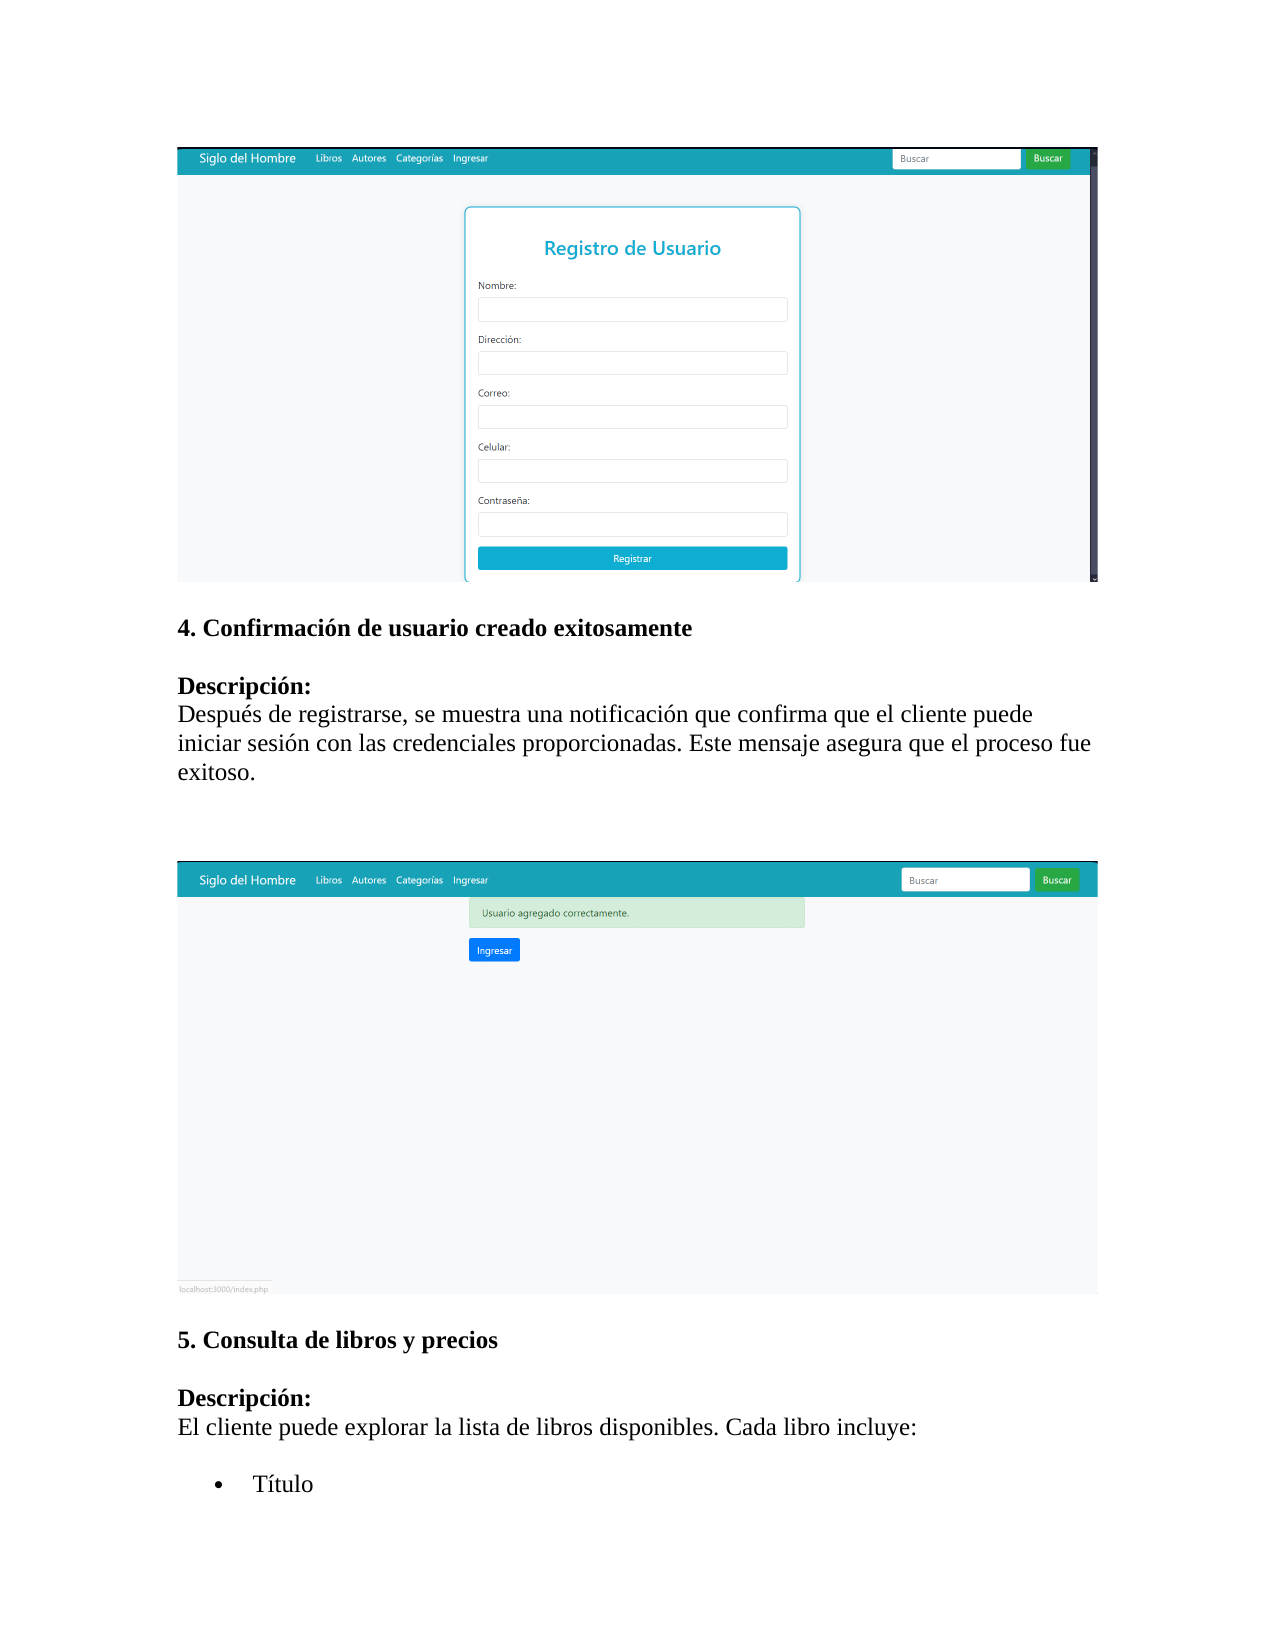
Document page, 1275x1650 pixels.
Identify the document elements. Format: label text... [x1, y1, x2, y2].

text Descripción: El cliente puede explorar la lista de libros disponibles. Cada libro incluye: [177, 1383, 1098, 1440]
subtitle 4. Confirmación de usuario creado exitosamente [177, 613, 1098, 642]
text Descripción: Después de registrarse, se muestra una notificación que confirma que el cliente puede iniciar sesión con las credenciales proporcionadas. Este mensaje asegura que el proceso fue exitoso. [177, 671, 1098, 786]
picture [177, 861, 1098, 1294]
picture [177, 147, 1098, 582]
text 5. Consulta de libros y precios [177, 1325, 1098, 1354]
list Título [215, 1469, 1098, 1498]
